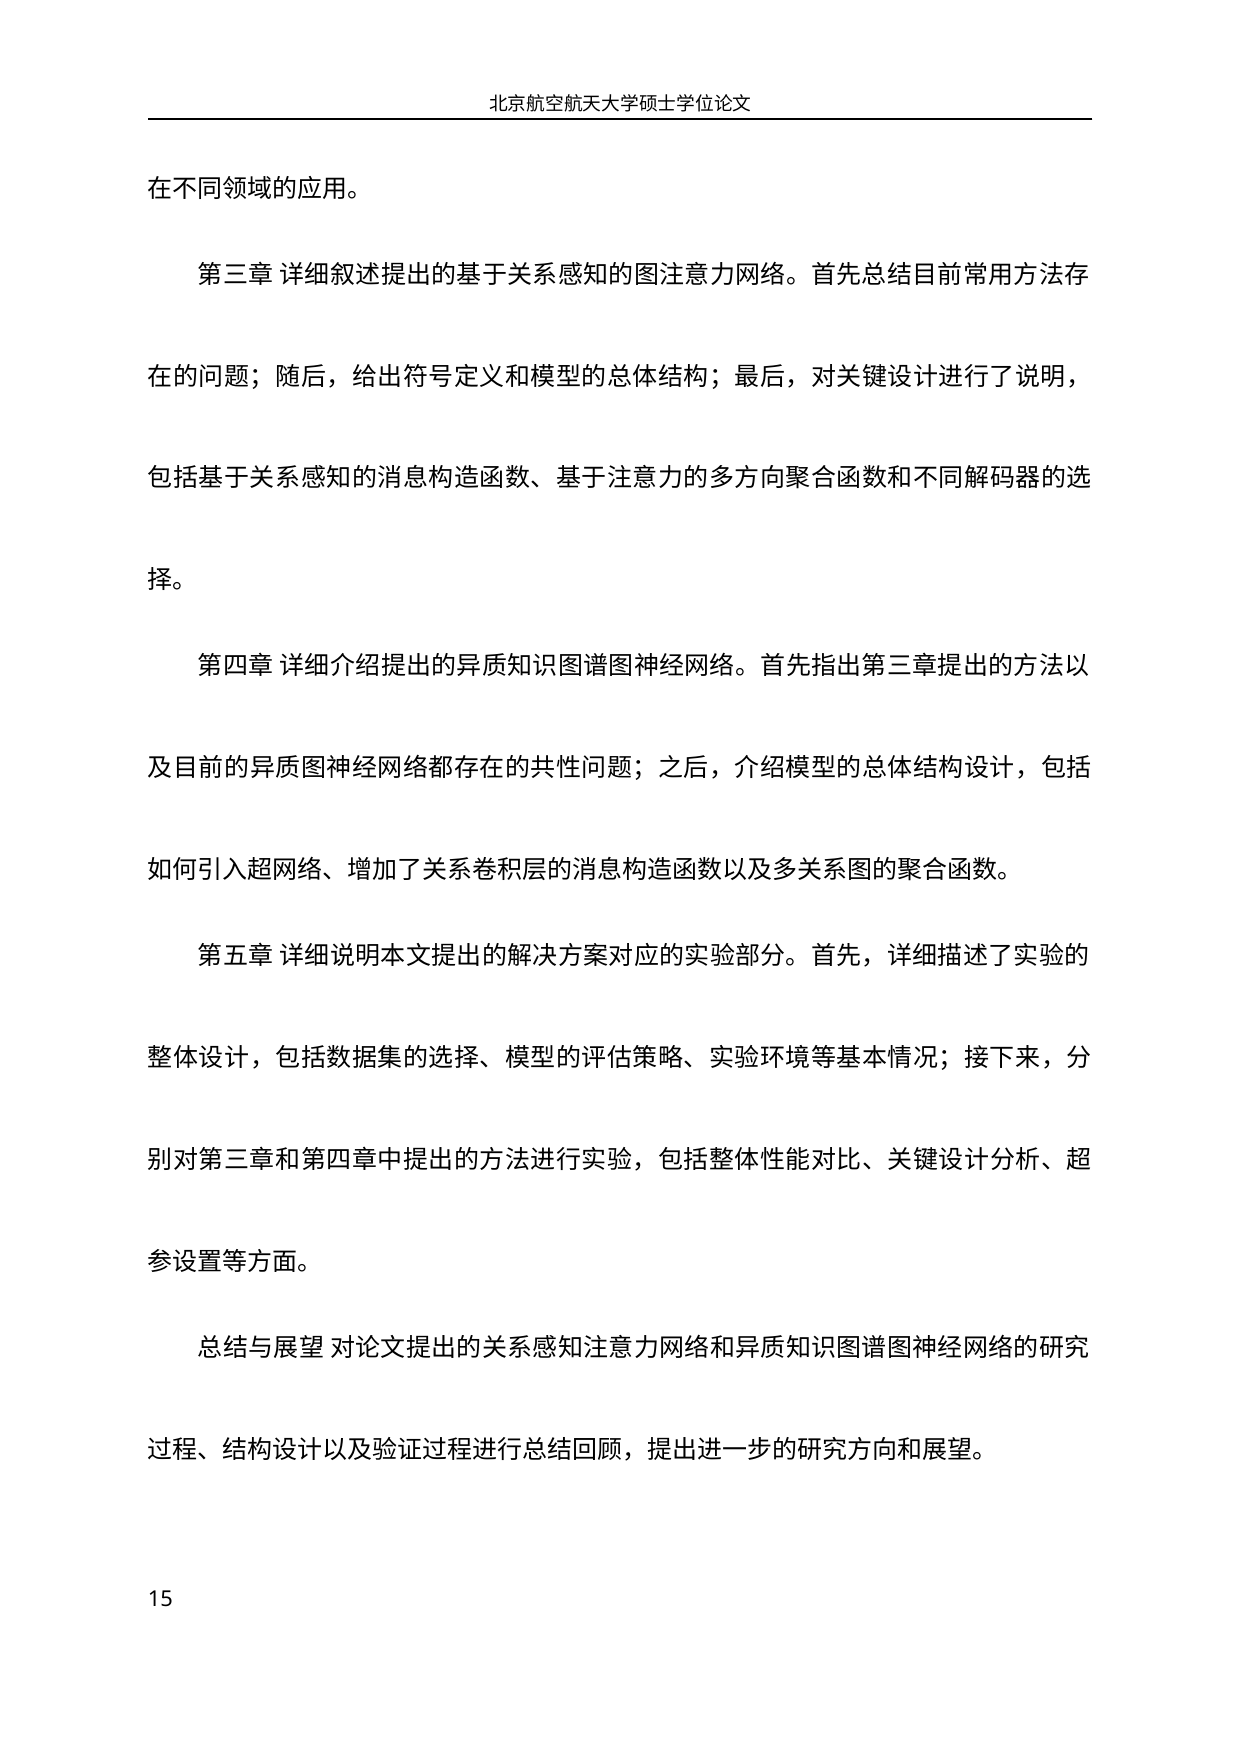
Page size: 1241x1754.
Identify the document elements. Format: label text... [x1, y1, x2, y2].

text 第五章 详细说明本文提出的解决方案对应的实验部分。首先，详细描述了实验的整体设计，包括数据集的选择、模型的评估策略、实验环境等基本情况；接下来，分别对第三章和第四章中提出的方法进行实验，包括整体性能对比、关键设计分析、超参设置等方面。 [148, 920, 1092, 1293]
text 总结与展望 对论文提出的关系感知注意力网络和异质知识图谱图神经网络的研究过程、结构设计以及验证过程进行总结回顾，提出进一步的研究方向和展望。 [148, 1311, 1092, 1481]
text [148, 152, 1092, 220]
text 第三章 详细叙述提出的基于关系感知的图注意力网络。首先总结目前常用方法存在的问题；随后，给出符号定义和模型的总体结构；最后，对关键设计进行了说明，包括基于关系感知的消息构造函数、基于注意力的多方向聚合函数和不同解码器的选择。 [148, 238, 1092, 612]
text 第四章 详细介绍提出的异质知识图谱图神经网络。首先指出第三章提出的方法以及目前的异质图神经网络都存在的共性问题；之后，介绍模型的总体结构设计，包括如何引入超网络、增加了关系卷积层的消息构造函数以及多关系图的聚合函数。 [148, 630, 1092, 902]
